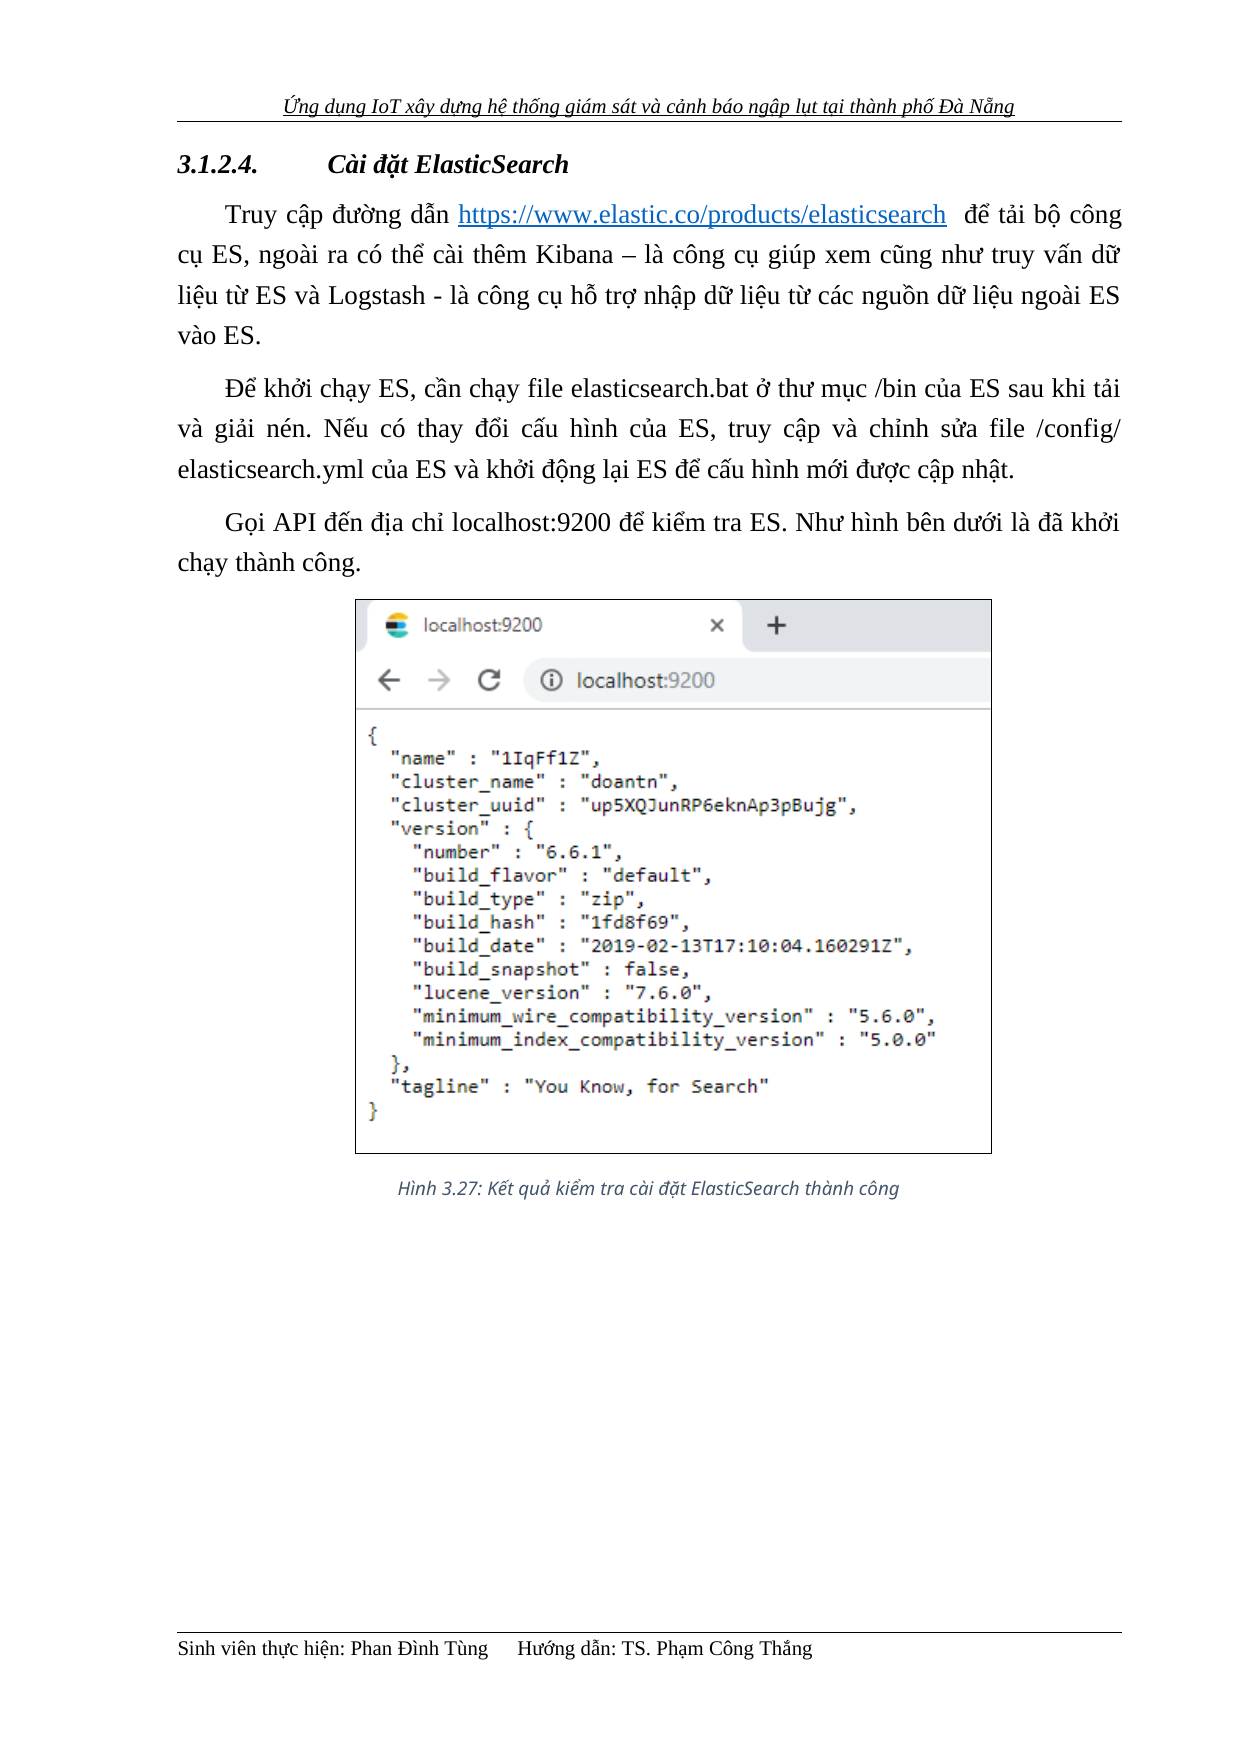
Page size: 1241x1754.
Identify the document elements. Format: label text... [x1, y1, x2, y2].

picture [356, 600, 991, 1153]
text Gọi API đến địa chỉ localhost:9200 để kiểm tra ES. Như hình bên dưới là đã khởi chạy thành công. [177, 506, 1122, 577]
text Truy cập đường dẫn https://www.elastic.co/products/elasticsearch để tải bộ công cụ ES, ngoài ra có thể cài thêm Kibana – là công cụ giúp xem cũng như truy vấn dữ liệu từ ES và Logstash - là công cụ hỗ trợ nhập dữ liệu từ các nguồn dữ liệu ngoài ES vào ES. [177, 198, 1122, 350]
text Để khởi chạy ES, cần chạy file elasticsearch.bat ở thư mục /bin của ES sau khi tải và giải nén. Nếu có thay đổi cấu hình của ES, truy cập và chỉnh sửa file /config/ elasticsearch.yml của ES và khởi động lại ES để cấu hình mới được cập nhật. [177, 372, 1122, 484]
subtitle 3.1.2.4. Cài đặt ElasticSearch [177, 148, 1122, 179]
